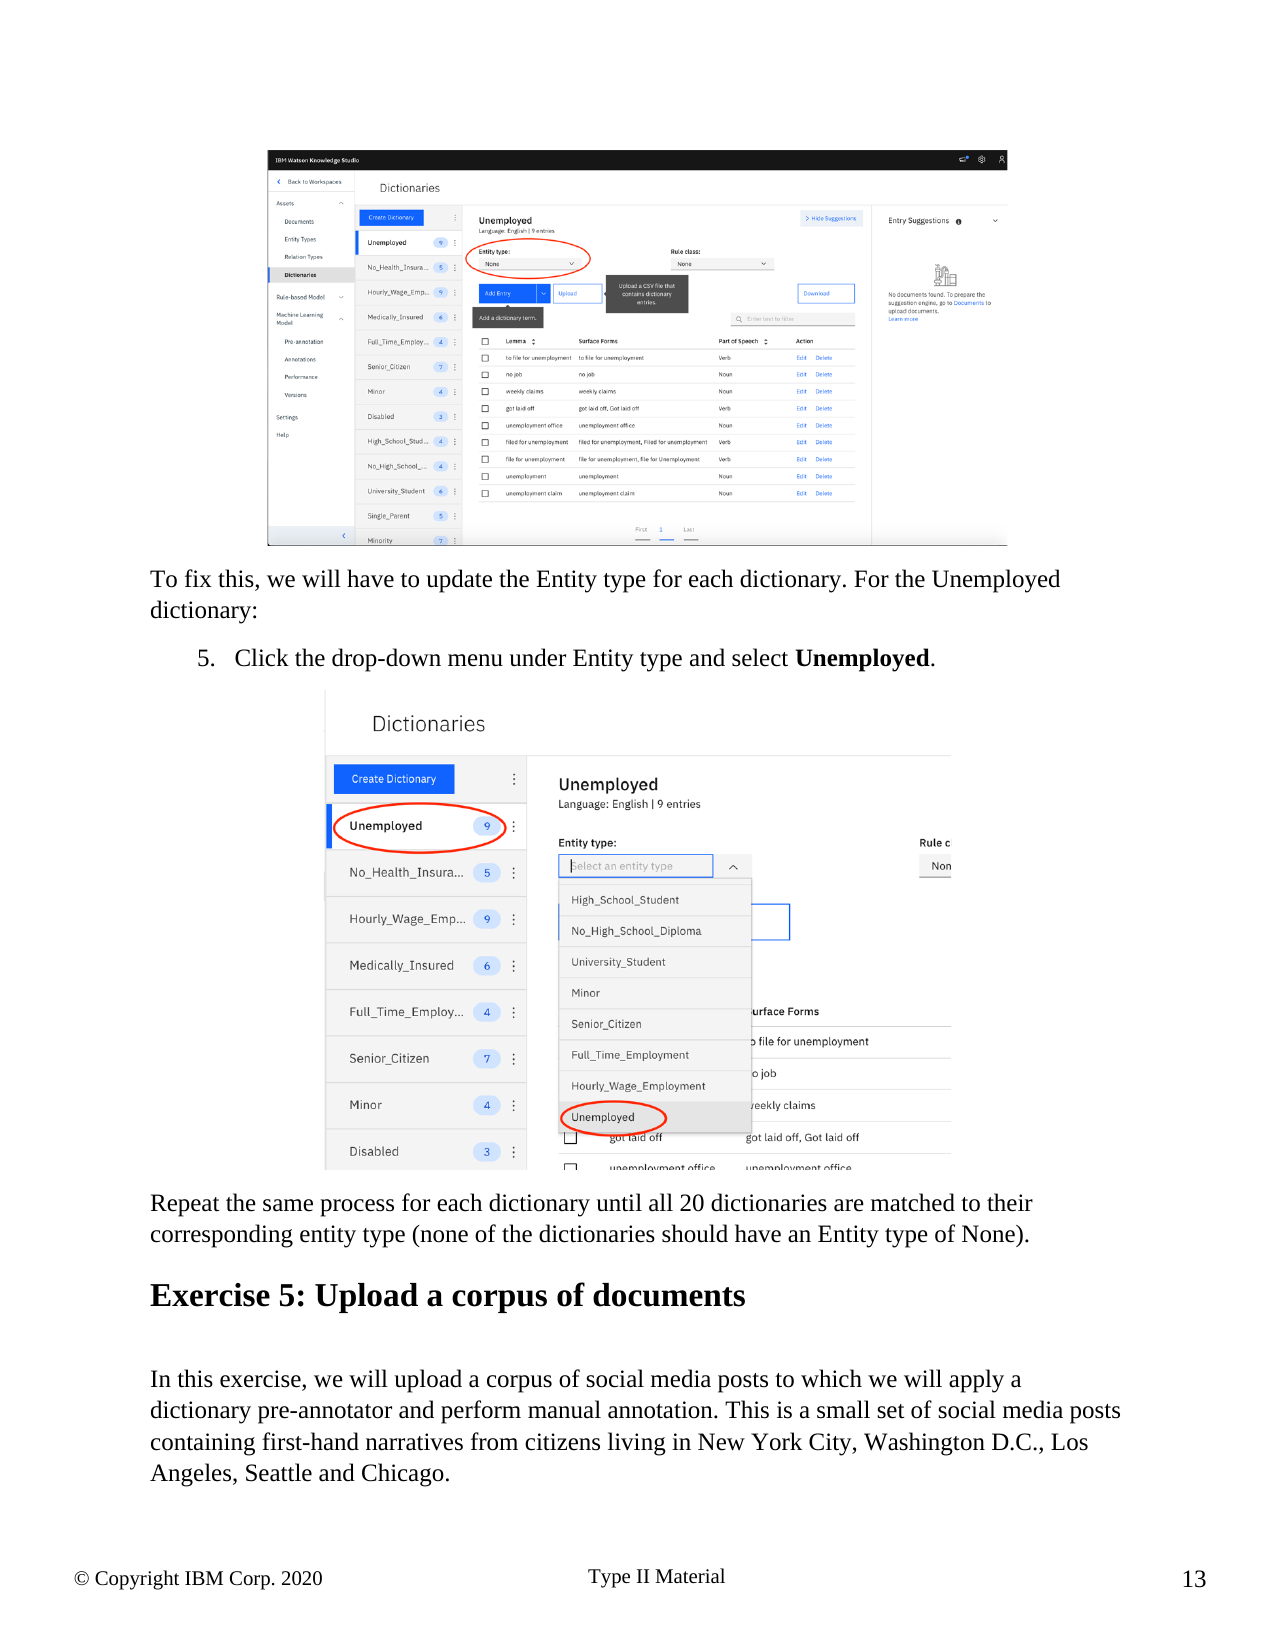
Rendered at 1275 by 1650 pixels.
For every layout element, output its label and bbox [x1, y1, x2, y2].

picture [267, 150, 1008, 546]
picture [323, 690, 952, 1170]
